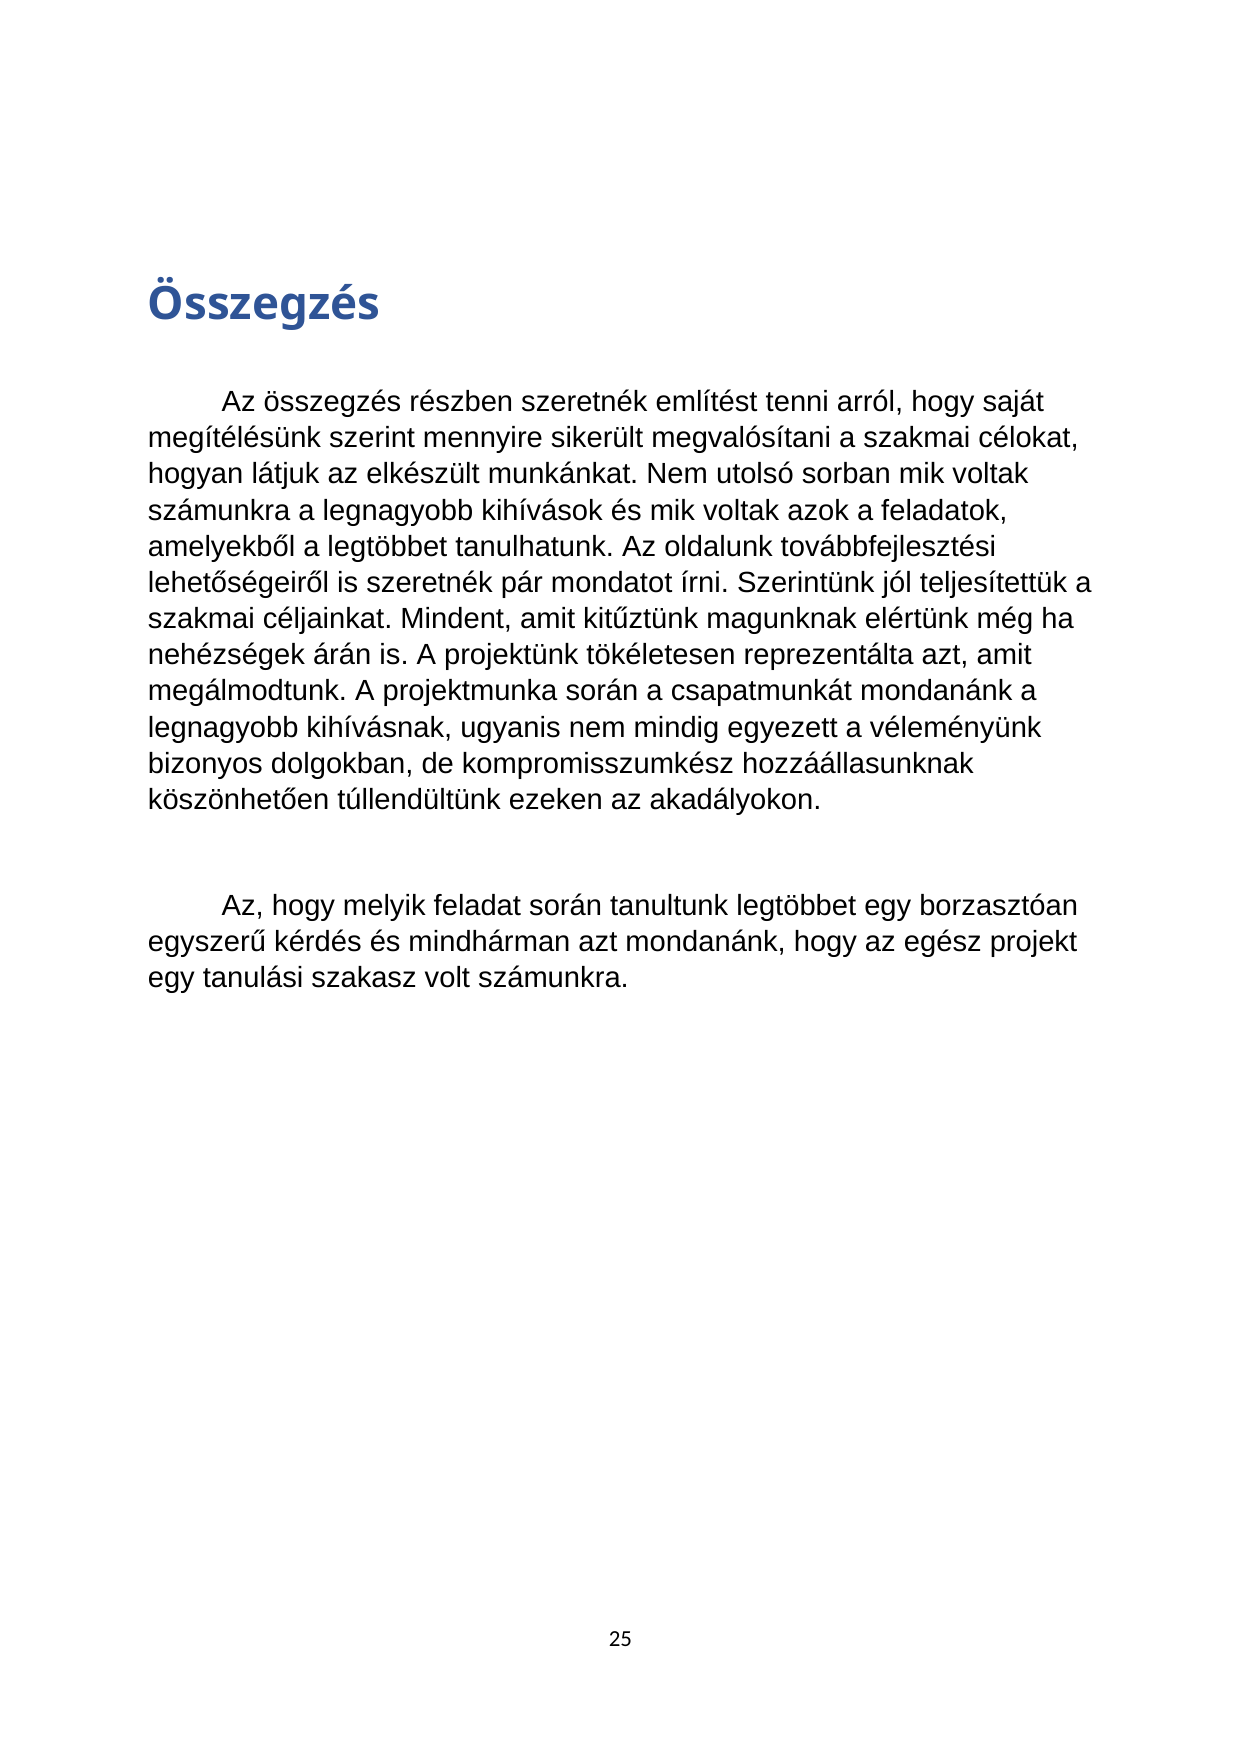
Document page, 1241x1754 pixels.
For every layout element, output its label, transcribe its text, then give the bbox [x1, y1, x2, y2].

text Az összegzés részben szeretnék említést tenni arról, hogy saját megítélésünk szerint mennyire sikerült megvalósítani a szakmai célokat, hogyan látjuk az elkészült munkánkat. Nem utolsó sorban mik voltak számunkra a legnagyobb kihívások és mik voltak azok a feladatok, amelyekből a legtöbbet tanulhatunk. Az oldalunk továbbfejlesztési lehetőségeiről is szeretnék pár mondatot írni. Szerintünk jól teljesítettük a szakmai céljainkat. Mindent, amit kitűztünk magunknak elértünk még ha nehézségek árán is. A projektünk tökéletesen reprezentálta azt, amit megálmodtunk. A projektmunka során a csapatmunkát mondanánk a legnagyobb kihívásnak, ugyanis nem mindig egyezett a véleményünk bizonyos dolgokban, de kompromisszumkész hozzáállasunknak köszönhetően túllendültünk ezeken az akadályokon. [148, 384, 1093, 815]
text Az, hogy melyik feladat során tanultunk legtöbbet egy borzasztóan egyszerű kérdés és mindhárman azt mondanánk, hogy az egész projekt egy tanulási szakasz volt számunkra. [148, 887, 1093, 993]
subtitle Összegzés [148, 203, 1093, 332]
